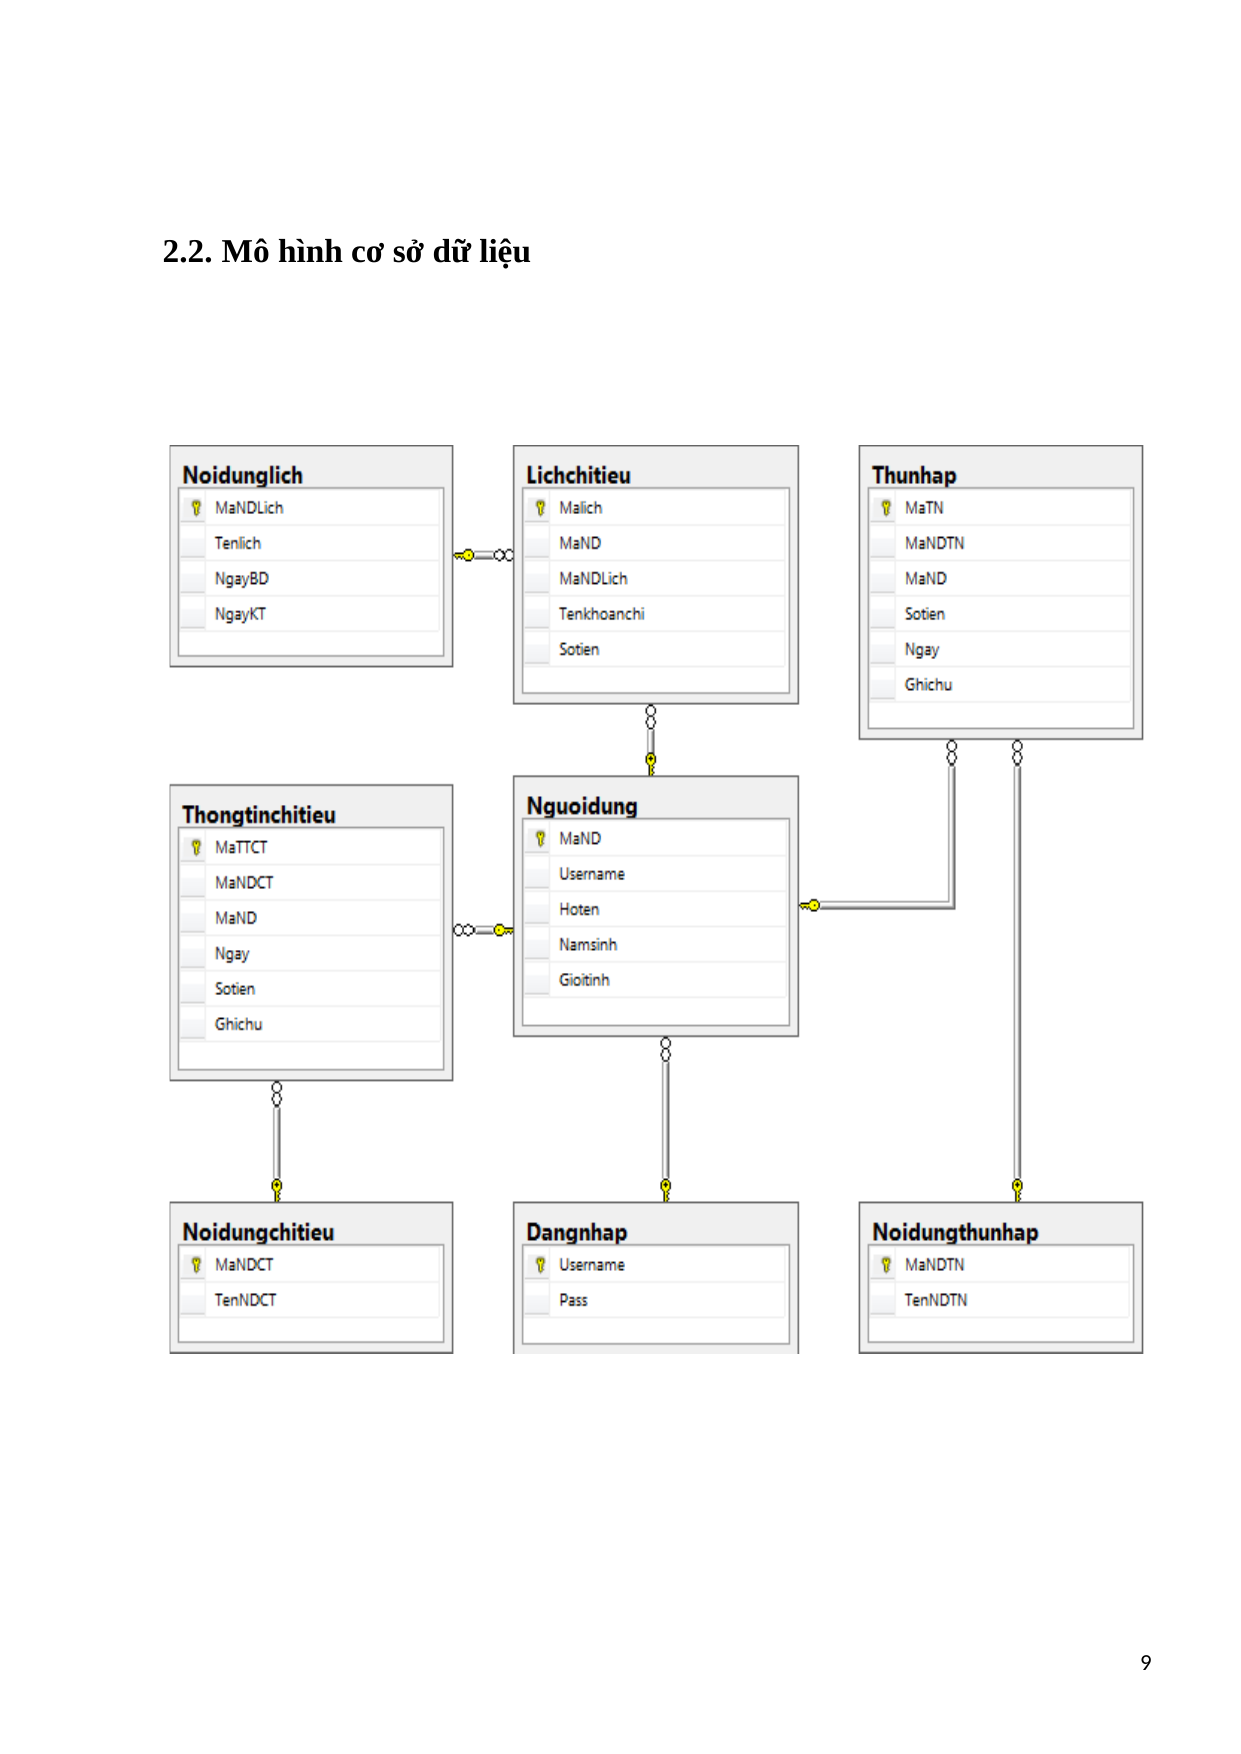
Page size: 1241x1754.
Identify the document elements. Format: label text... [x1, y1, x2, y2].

picture [169, 445, 1145, 1354]
list Mô hình cơ sở dữ liệu [162, 232, 1152, 270]
